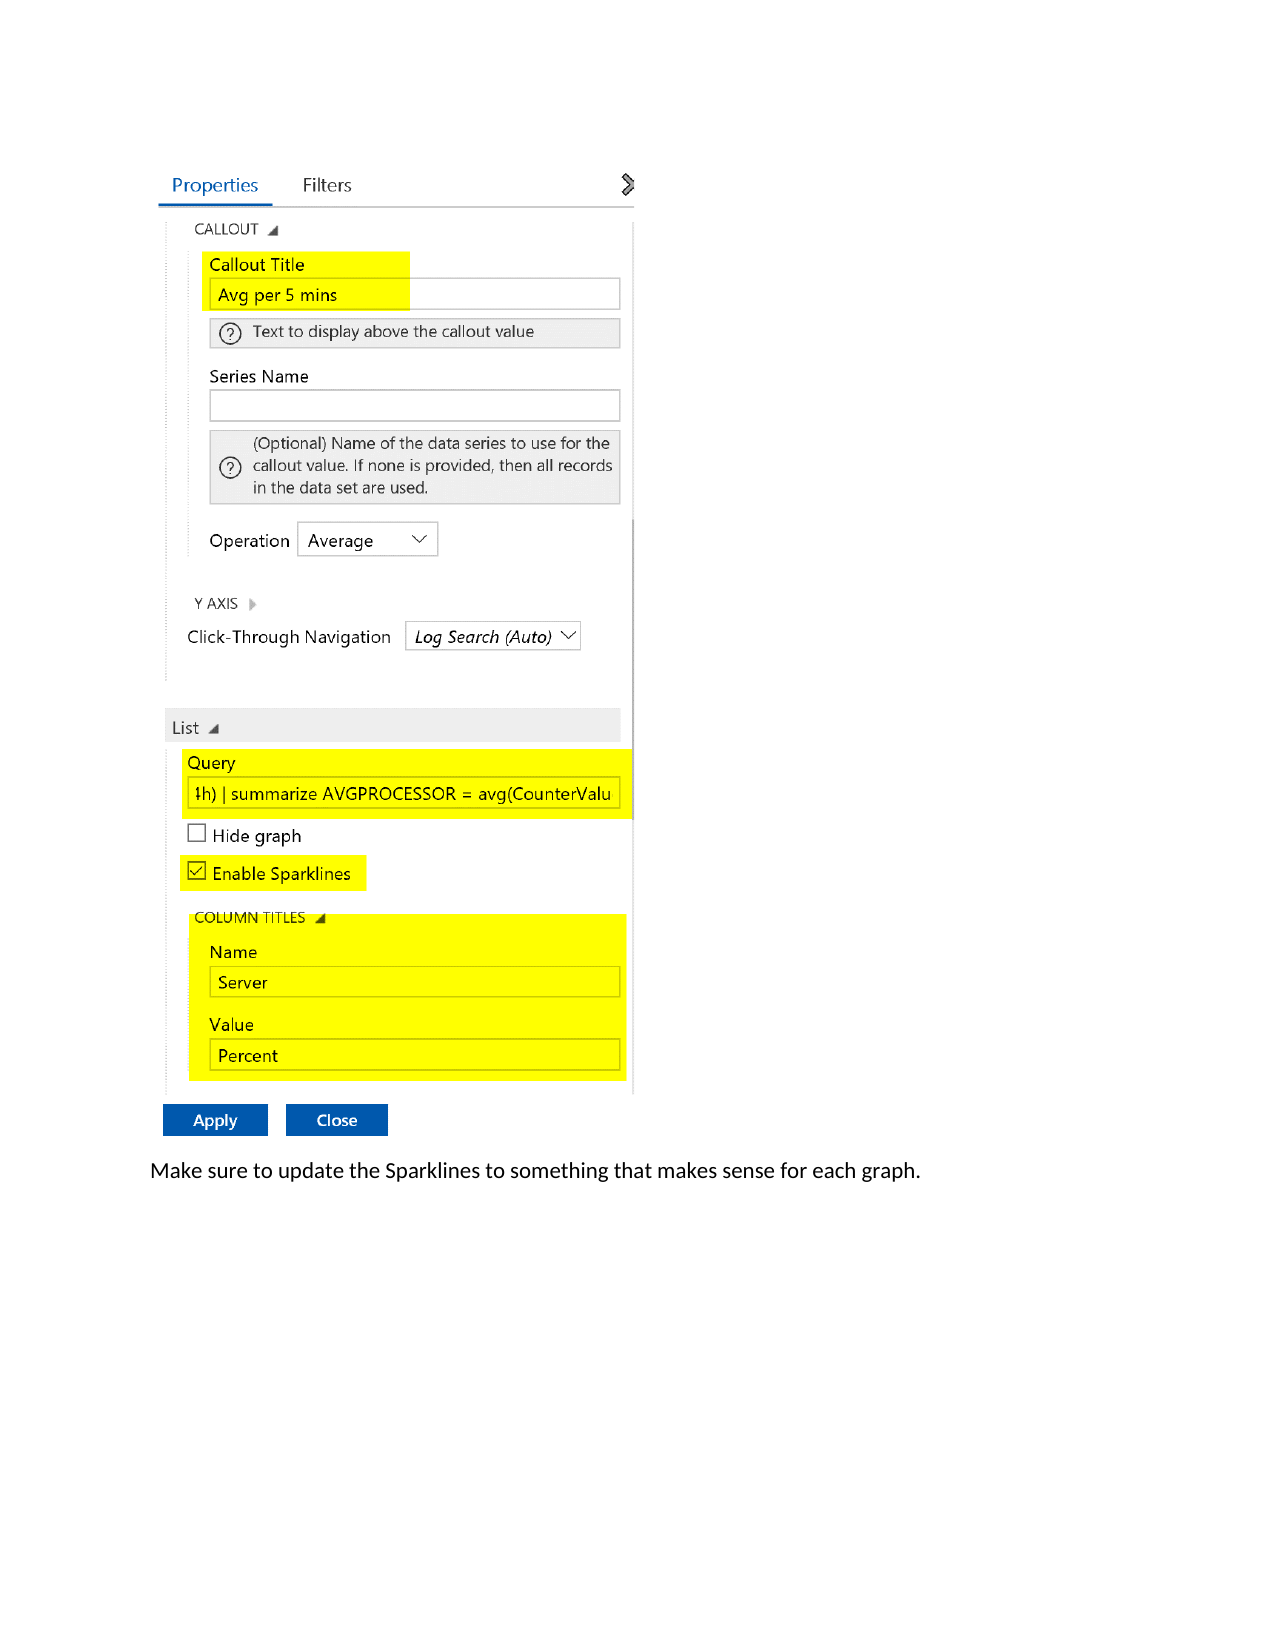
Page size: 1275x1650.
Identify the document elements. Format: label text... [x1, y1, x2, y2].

picture [150, 150, 635, 1137]
text Make sure to update the Sparklines to something that makes sense for each graph. [150, 1156, 1125, 1184]
